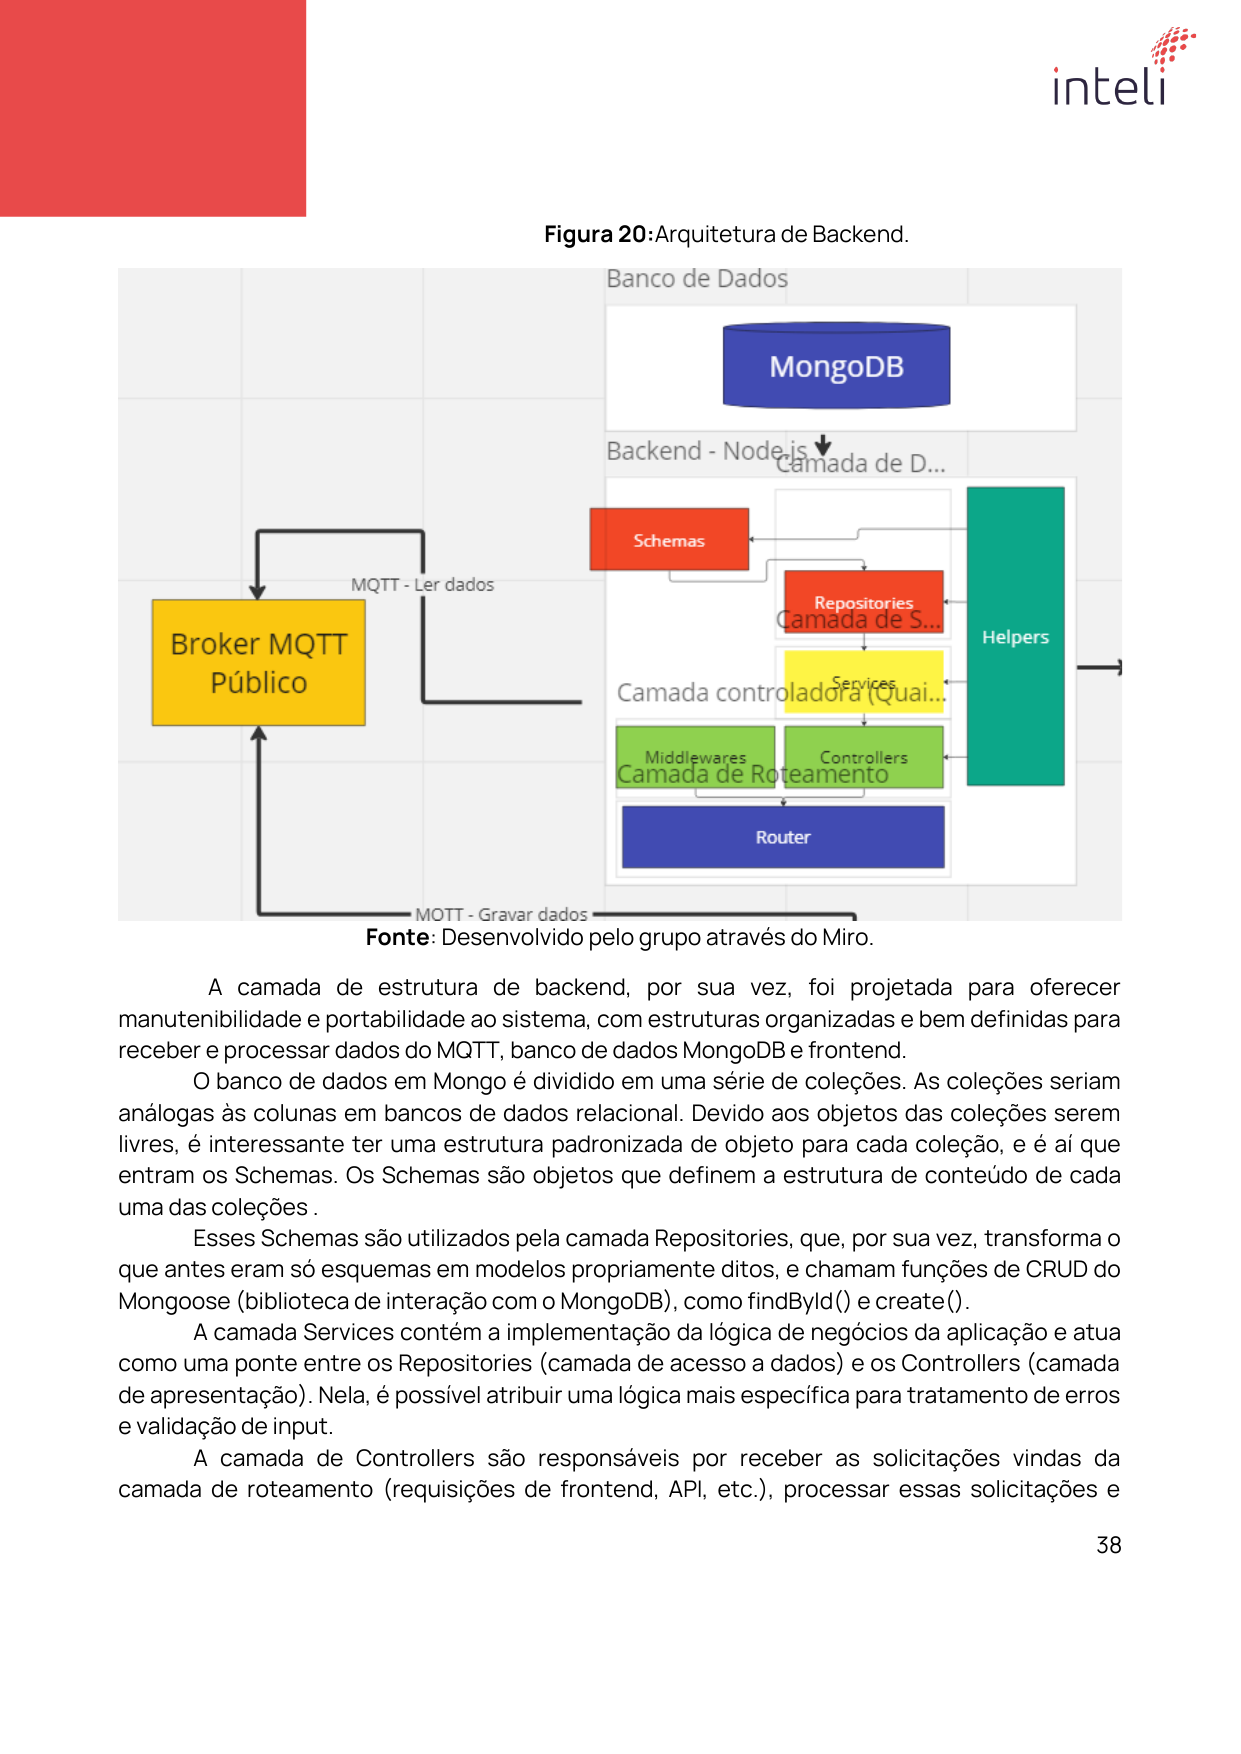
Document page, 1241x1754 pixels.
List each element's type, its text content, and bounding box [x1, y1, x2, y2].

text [118, 1441, 1122, 1504]
text Figura 20:Arquitetura de Backend. [118, 218, 1122, 249]
text Fonte: Desenvolvido pelo grupo através do Miro. [118, 921, 1122, 952]
picture [118, 268, 1123, 921]
text Esses Schemas são utilizados pela camada Repositories, que, por sua vez, transforma o que antes eram só esquemas em modelos propriamente ditos, e chamam funções de CRUD do Mongoose (biblioteca de interação com o MongoDB), como findById() e create(). [118, 1222, 1122, 1316]
text O banco de dados em Mongo é dividido em uma série de coleções. As coleções seriam análogas às colunas em bancos de dados relacional. Devido aos objetos das coleções serem livres, é interessante ter uma estrutura padronizada de objeto para cada coleção, e é aí que entram os Schemas. Os Schemas são objetos que definem a estrutura de conteúdo de cada uma das coleções . [118, 1065, 1122, 1222]
text A camada Services contém a implementação da lógica de negócios da aplicação e atua como uma ponte entre os Repositories (camada de acesso a dados) e os Controllers (camada de apresentação). Nela, é possível atribuir uma lógica mais específica para tratamento de erros e validação de input. [118, 1316, 1122, 1441]
picture [1054, 27, 1197, 105]
text A camada de estrutura de backend, por sua vez, foi projetada para oferecer manutenibilidade e portabilidade ao sistema, com estruturas organizadas e bem definidas para receber e processar dados do MQTT, banco de dados MongoDB e frontend. [118, 971, 1122, 1065]
picture [0, 0, 307, 217]
